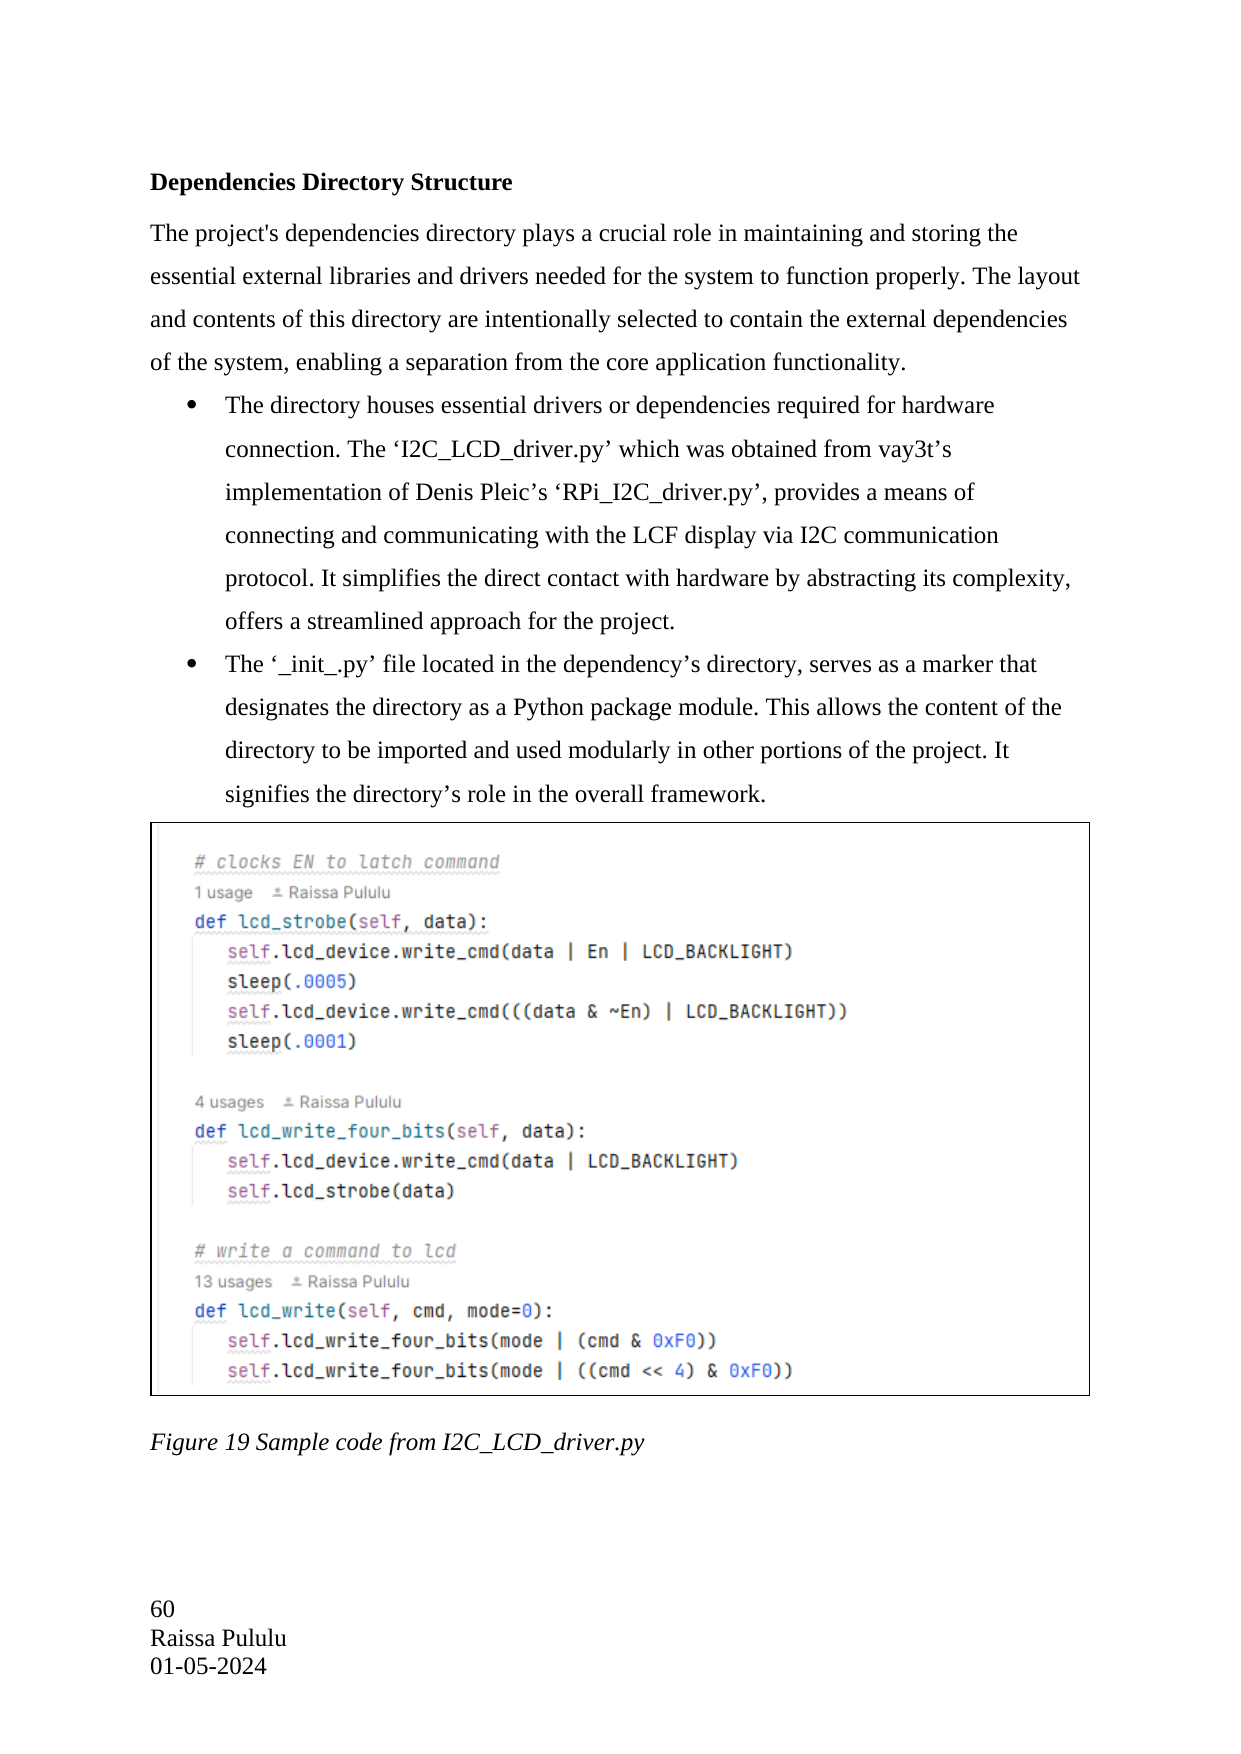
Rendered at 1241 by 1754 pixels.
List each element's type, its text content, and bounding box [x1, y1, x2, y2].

list The ‘_init_.py’ file located in the dependency’s directory, serves as a marker that designates the directory as a Python package module. This allows the content of the directory to be imported and used modularly in other portions of the project. It signifies the directory’s role in the overall framework. [187, 649, 1090, 807]
subtitle Dependencies Directory Structure [150, 167, 1090, 195]
list The directory houses essential drivers or dependencies required for hardware connection. The ‘I2C_LCD_driver.py’ which was obtained from vay3t’s implementation of Denis Pleic’s ‘RPi_I2C_driver.py’, provides a means of connecting and communicating with the LCF display via I2C communication protocol. It simplifies the direct contact with hardware by abstracting its complexity, offers a streamlined approach for the project. [187, 391, 1090, 635]
text The project's dependencies directory plays a crucial role in maintaining and storing the essential external libraries and drivers needed for the system to function properly. The layout and contents of this directory are intentionally selected to contain the external dependencies of the system, enabling a separation from the core application functionality. [150, 218, 1090, 376]
text Figure 19 Sample code from I2C_LCD_driver.py [150, 1427, 1090, 1456]
picture [152, 823, 1089, 1395]
